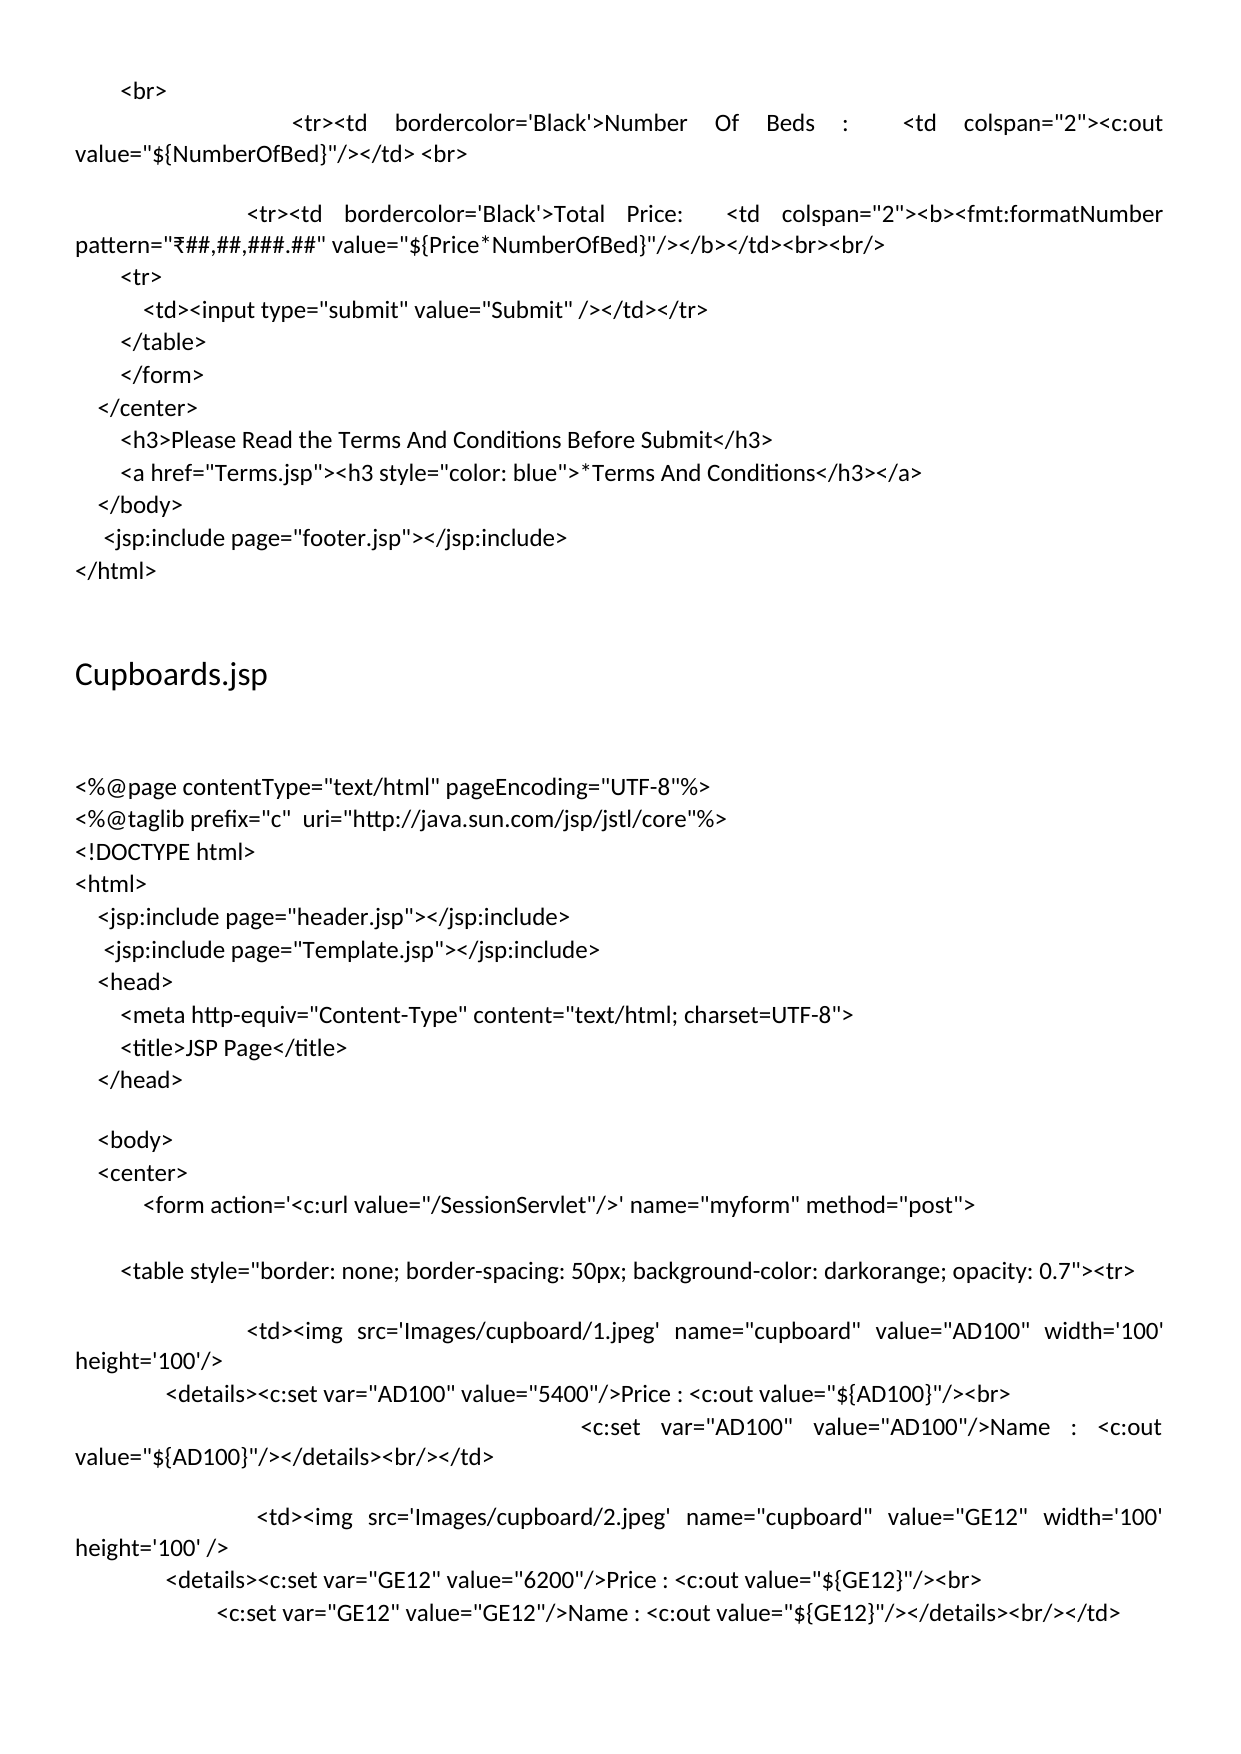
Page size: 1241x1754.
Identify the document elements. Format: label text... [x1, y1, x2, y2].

list <!DOCTYPE html> [75, 836, 1173, 869]
list <body> [75, 1124, 1173, 1157]
list </table> [75, 327, 1173, 359]
list Cupboards.jsp [75, 653, 1173, 695]
list </form> [75, 359, 1173, 392]
list <tr><td bordercolor='Black'>Total Price: <td colspan="2"><b><fmt:formatNumber pattern="₹##,##,###.##" value="${Price*NumberOfBed}"/></b></td><br><br/> [75, 198, 1173, 261]
list <br> [75, 75, 1173, 108]
list <jsp:include page="header.jsp"></jsp:include> [75, 901, 1173, 934]
list <td><input type="submit" value="Submit" /></td></tr> [75, 294, 1173, 327]
list <a href="Terms.jsp"><h3 style="color: blue">*Terms And Conditions</h3></a> [75, 457, 1173, 489]
list <details><c:set var="GE12" value="6200"/>Price : <c:out value="${GE12}"/><br> [75, 1564, 1173, 1597]
list <c:set var="AD100" value="AD100"/>Name : <c:out value="${AD100}"/></details><br/></td> [75, 1411, 1173, 1474]
list <meta http-equiv="Content-Type" content="text/html; charset=UTF-8"> [75, 999, 1173, 1032]
list <jsp:include page="footer.jsp"></jsp:include> [75, 522, 1173, 555]
list <center> [75, 1157, 1173, 1189]
list <title>JSP Page</title> [75, 1032, 1173, 1064]
list <tr><td bordercolor='Black'>Number Of Beds : <td colspan="2"><c:out value="${NumberOfBed}"/></td> <br> [75, 108, 1173, 171]
list <head> [75, 966, 1173, 999]
list <jsp:include page="Template.jsp"></jsp:include> [75, 934, 1173, 966]
list </html> [75, 555, 1173, 587]
list </body> [75, 489, 1173, 522]
list <form action='<c:url value="/SessionServlet"/>' name="myform" method="post"> [75, 1189, 1173, 1222]
list </center> [75, 392, 1173, 424]
list <td><img src='Images/cupboard/1.jpeg' name="cupboard" value="AD100" width='100' height='100'/> [75, 1315, 1173, 1378]
list <table style="border: none; border-spacing: 50px; background-color: darkorange; opacity: 0.7"><tr> [75, 1255, 1173, 1287]
list <tr> [75, 261, 1173, 294]
list <%@page contentType="text/html" pageEncoding="UTF-8"%> [75, 771, 1173, 803]
list <h3>Please Read the Terms And Conditions Before Submit</h3> [75, 424, 1173, 457]
list <details><c:set var="AD100" value="5400"/>Price : <c:out value="${AD100}"/><br> [75, 1378, 1173, 1411]
list <td><img src='Images/cupboard/2.jpeg' name="cupboard" value="GE12" width='100' height='100' /> [75, 1501, 1173, 1564]
list <c:set var="GE12" value="GE12"/>Name : <c:out value="${GE12}"/></details><br/></td> [75, 1597, 1173, 1629]
list <%@taglib prefix="c" uri="http://java.sun.com/jsp/jstl/core"%> [75, 803, 1173, 836]
list </head> [75, 1064, 1173, 1097]
list <html> [75, 869, 1173, 901]
